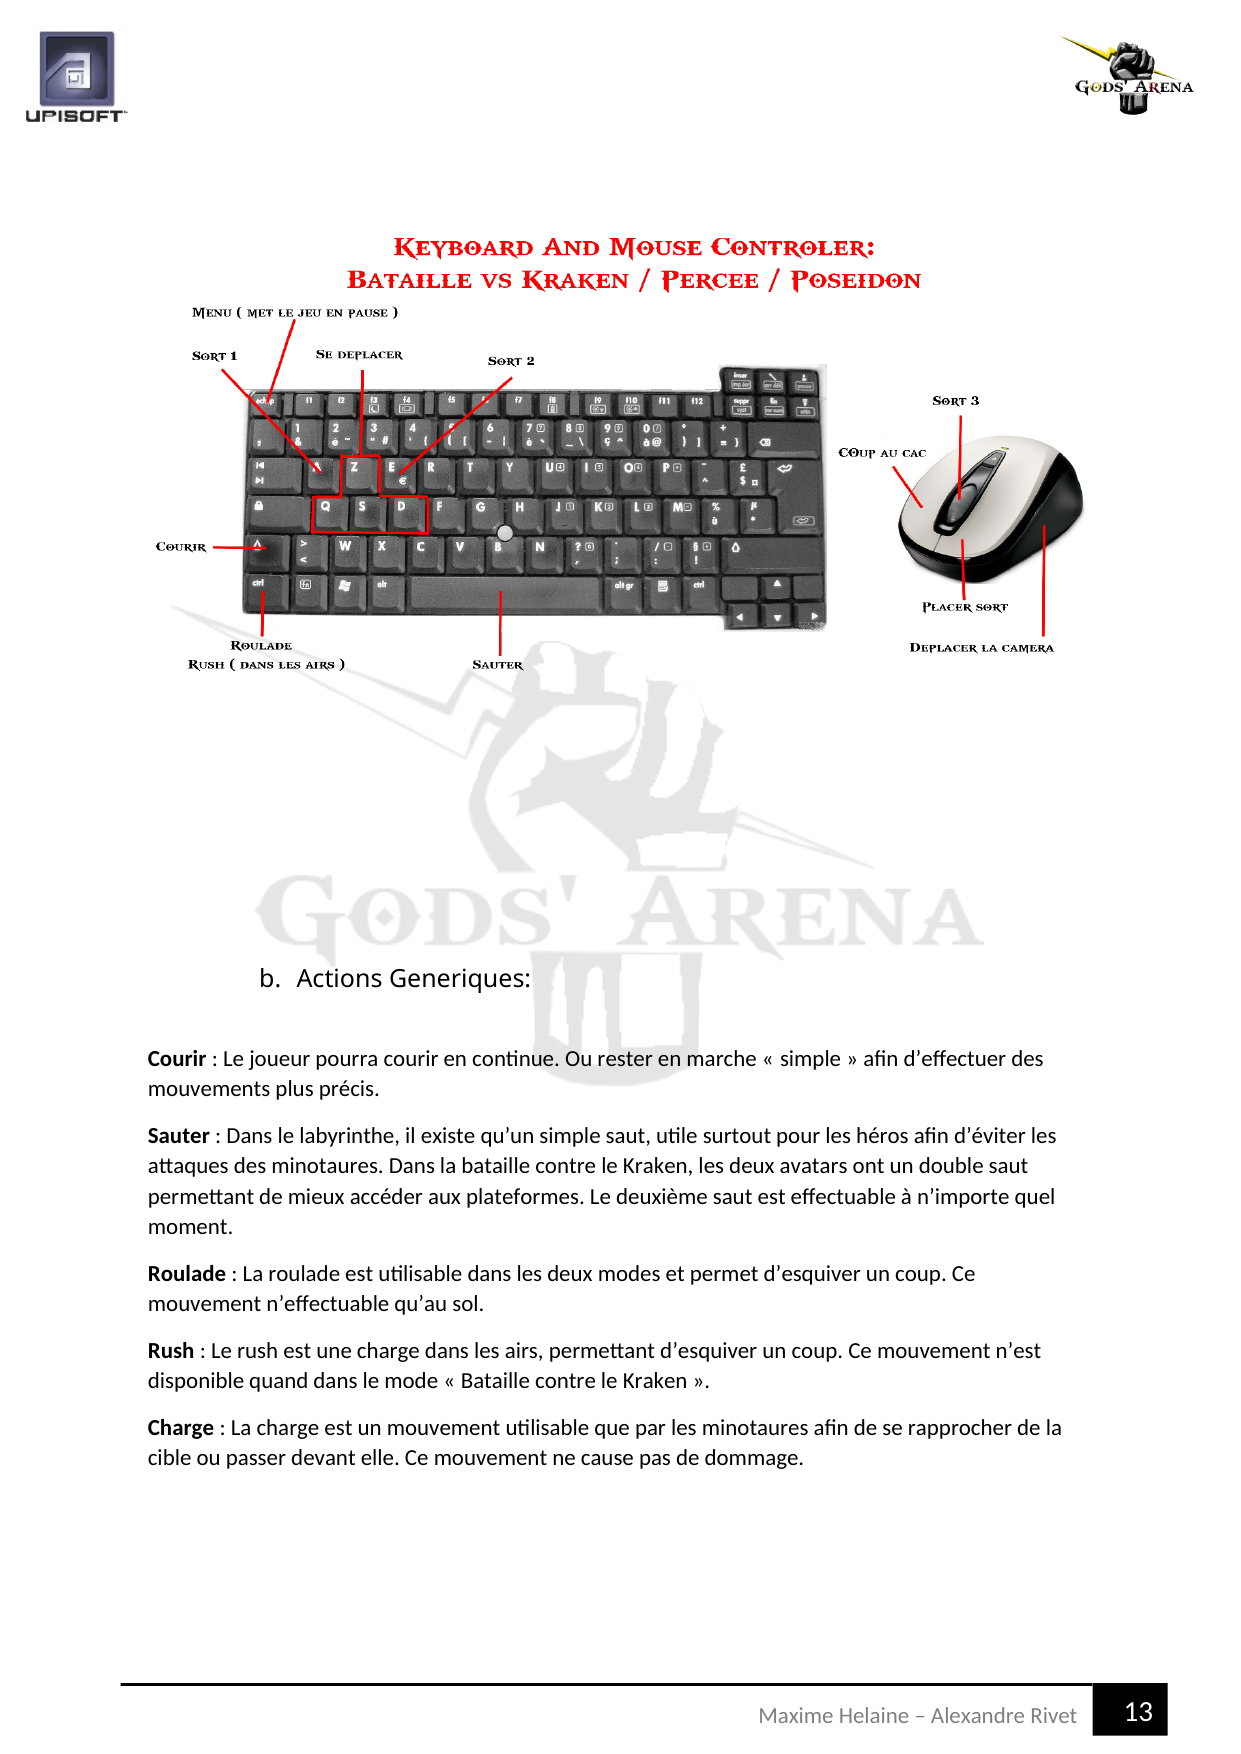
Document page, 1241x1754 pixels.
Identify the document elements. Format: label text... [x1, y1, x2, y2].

text Roulade : La roulade est utilisable dans les deux modes et permet d’esquiver un coup. Ce mouvement n’effectuable qu’au sol. [148, 1259, 1092, 1317]
text Sauter : Dans le labyrinthe, il existe qu’un simple saut, utile surtout pour les héros afin d’éviter les attaques des minotaures. Dans la bataille contre le Kraken, les deux avatars ont un double saut permettant de mieux accéder aux plateformes. Le deuxième saut est effectuable à n’importe quel moment. [148, 1121, 1092, 1240]
text Courir : Le joueur pourra courir en continue. Ou rester en marche « simple » afin d’effectuer des mouvements plus précis. [148, 1044, 1092, 1102]
text Rush : Le rush est une charge dans les airs, permettant d’esquiver un coup. Ce mouvement n’est disponible quand dans le mode « Bataille contre le Kraken ». [148, 1336, 1092, 1394]
picture [25, 23, 129, 127]
text Charge : La charge est un mouvement utilisable que par les minotaures afin de se rapprocher de la cible ou passer devant elle. Ce mouvement ne cause pas de dommage. [148, 1413, 1092, 1471]
picture [147, 9, 1211, 1384]
subtitle Actions Generiques: [259, 961, 1092, 995]
